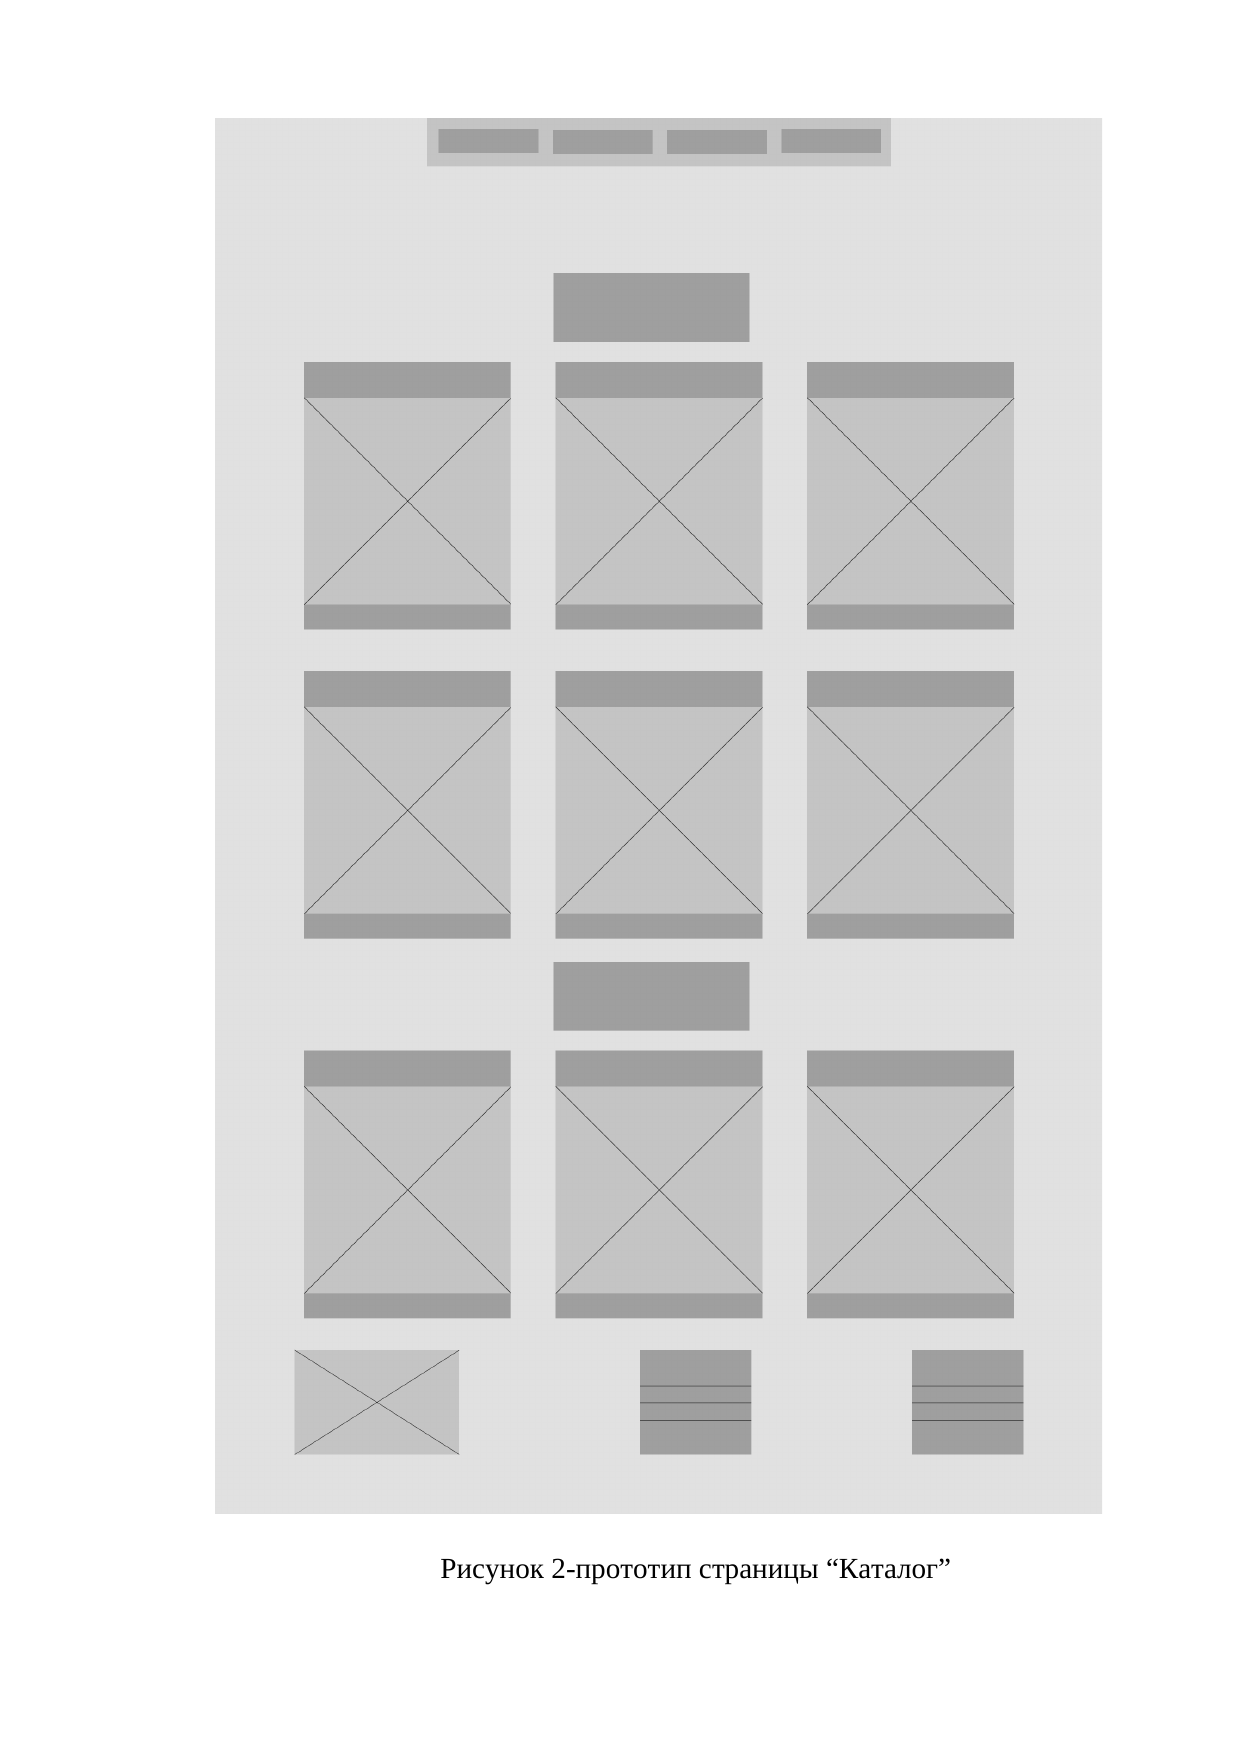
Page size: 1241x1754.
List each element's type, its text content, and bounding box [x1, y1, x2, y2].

picture [215, 118, 1103, 1514]
text Рисунок 2-прототип страницы “Каталог” [136, 1551, 1181, 1584]
